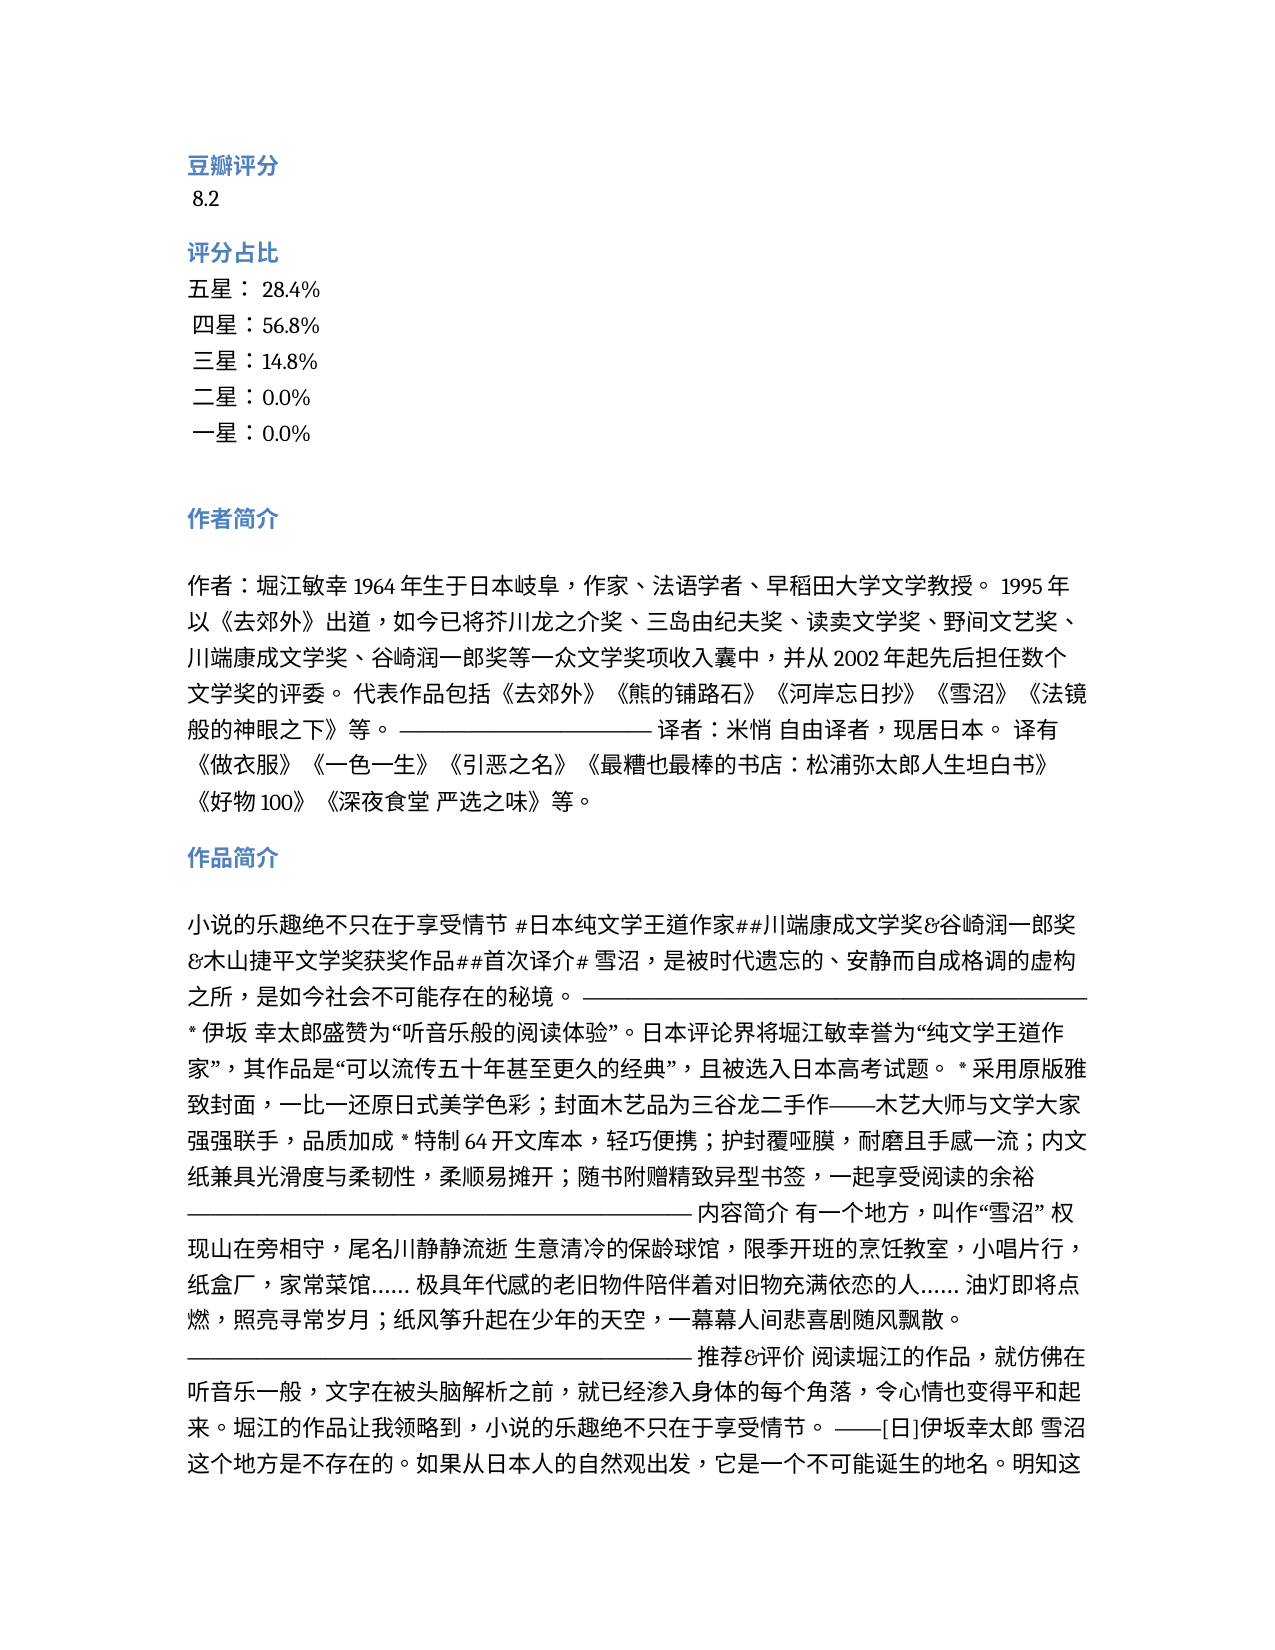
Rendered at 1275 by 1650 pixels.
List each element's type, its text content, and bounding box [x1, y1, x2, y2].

subtitle 豆瓣评分 [187, 150, 1087, 181]
subtitle 作者简介 [187, 503, 1087, 534]
subtitle 评分占比 [187, 237, 1087, 268]
subtitle 作品简介 [187, 842, 1087, 873]
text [187, 878, 1087, 1479]
text 8.2 [187, 186, 1087, 212]
text 作者：堀江敏幸 1964年生于日本岐阜，作家、法语学者、早稻田大学文学教授。 1995年以《去郊外》出道，如今已将芥川龙之介奖、三岛由纪夫奖、读卖文学奖、野间文艺奖、川端康成文学奖、谷崎润一郎奖等一众文学奖项收入囊中，并从2002年起先后担任数个文学奖的评委。 代表作品包括《去郊外》《熊的铺路石》《河岸忘日抄》《雪沼》《法镜般的神眼之下》等。 ——————————— 译者：米悄 自由译者，现居日本。 译有《做衣服》《一色一生》《引恶之名》《最糟也最棒的书店：松浦弥太郎人生坦白书》《好物100》《深夜食堂 严选之味》等。 [187, 539, 1087, 817]
text 五星： 28.4% 四星： 56.8% 三星： 14.8% 二星： 0.0% 一星： 0.0% [187, 273, 1087, 478]
